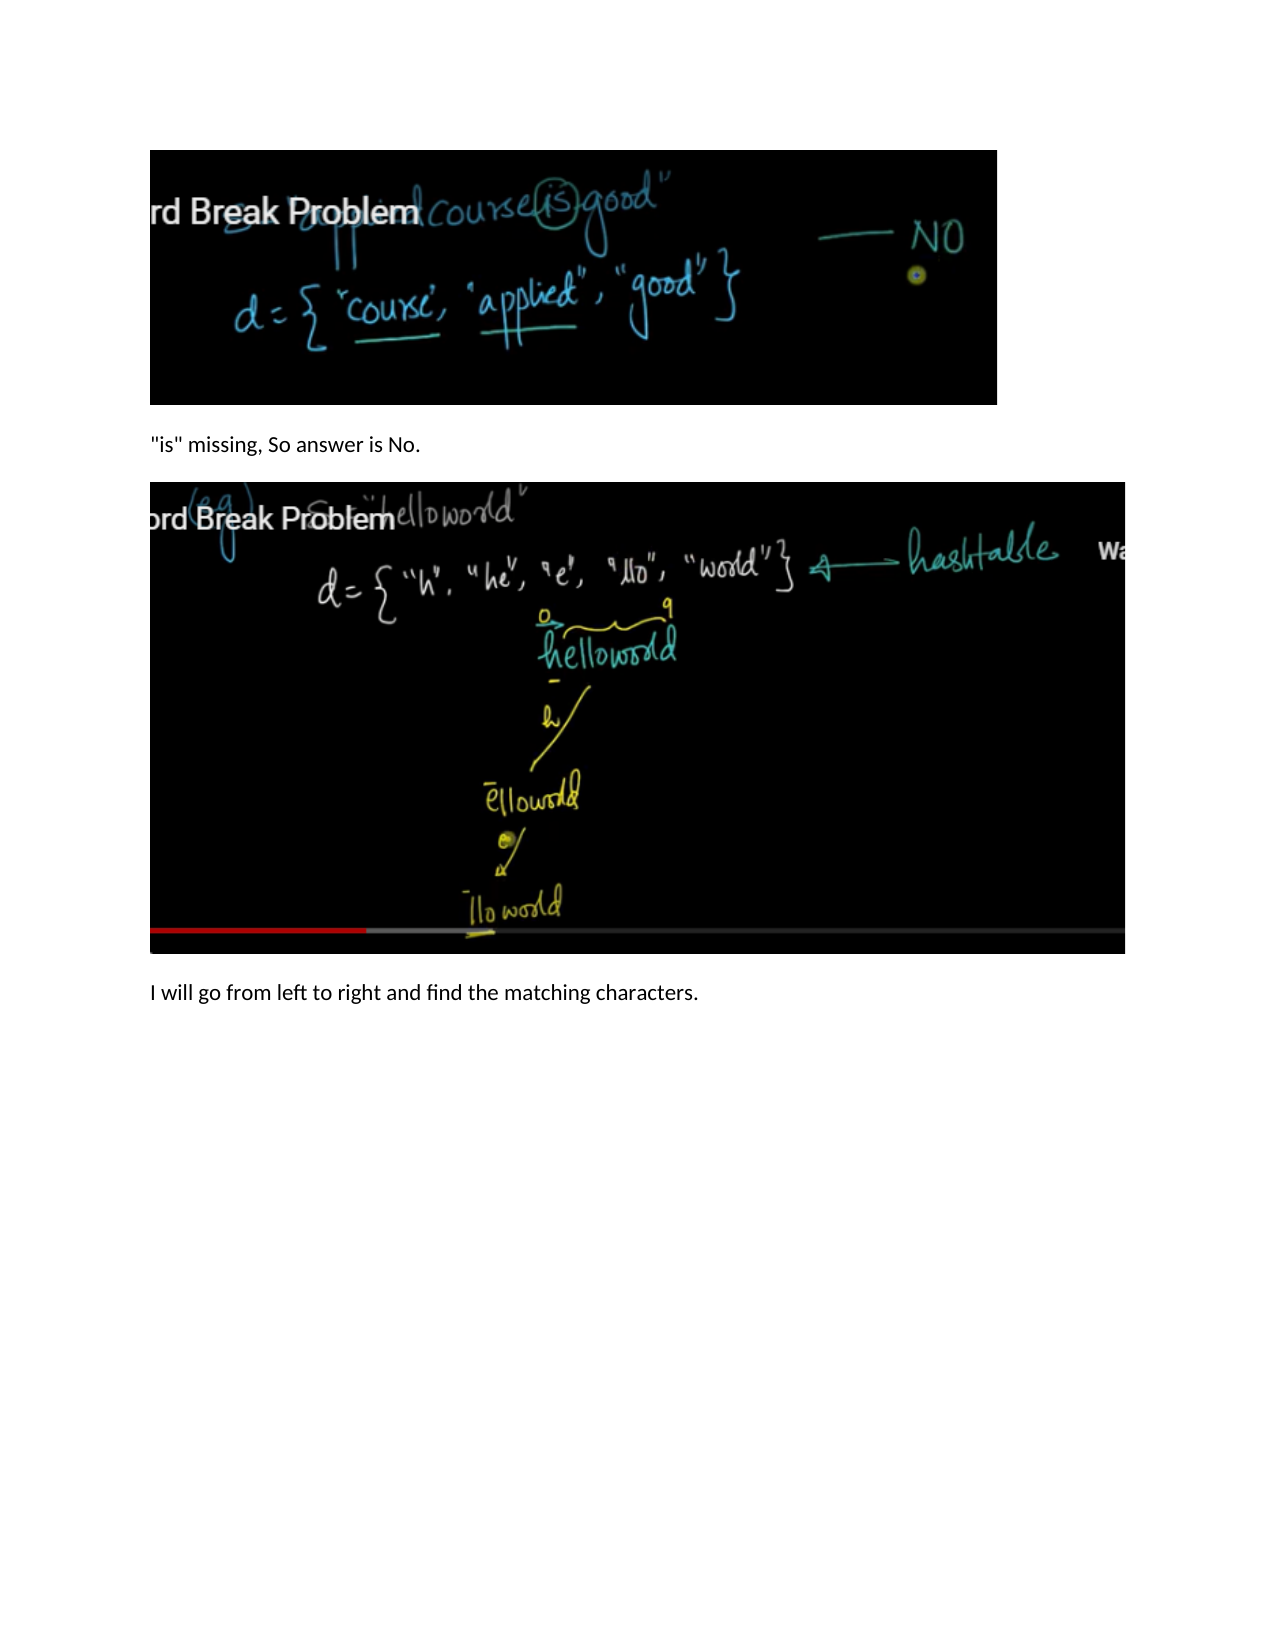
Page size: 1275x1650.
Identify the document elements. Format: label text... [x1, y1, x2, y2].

picture [150, 482, 1125, 954]
picture [150, 150, 998, 405]
text "is" missing, So answer is No. [150, 430, 1125, 458]
text I will go from left to right and find the matching characters. [150, 978, 1125, 1006]
